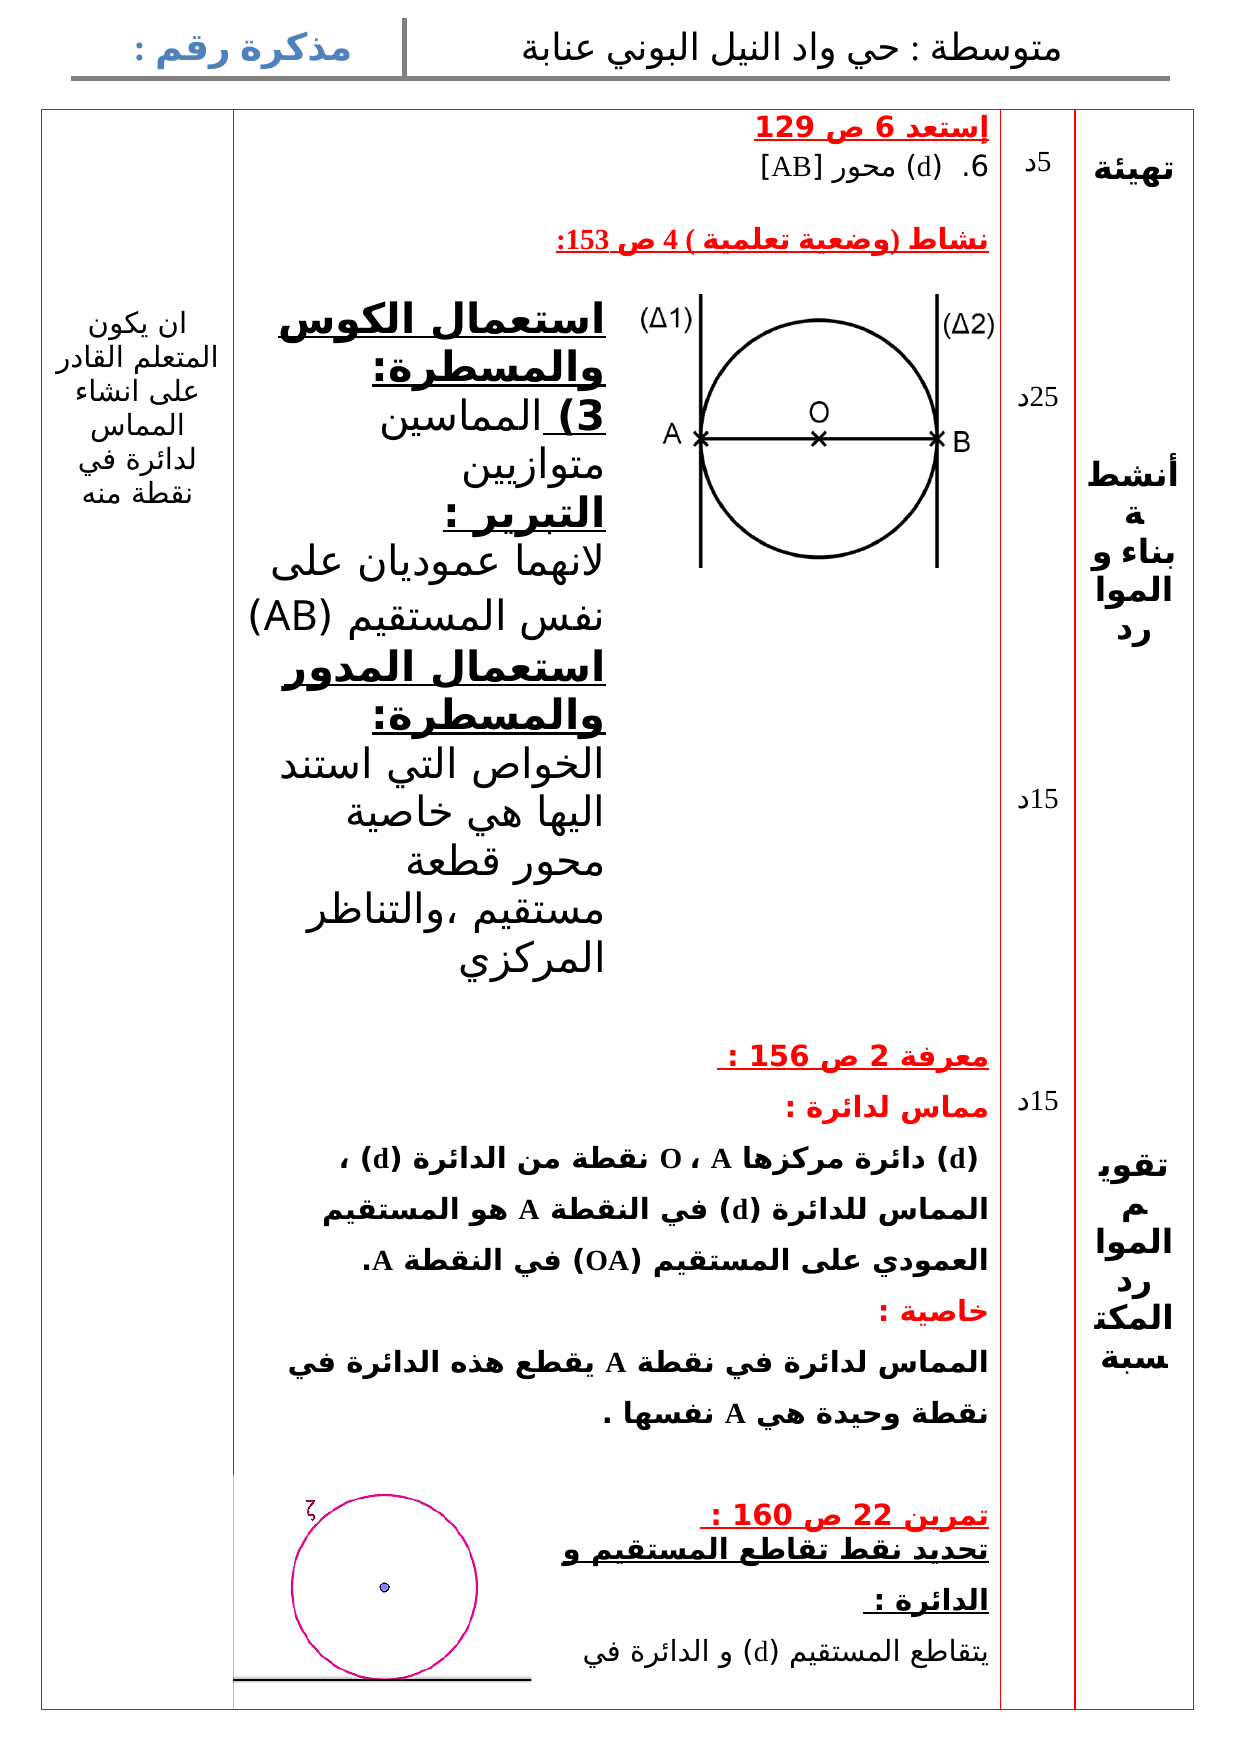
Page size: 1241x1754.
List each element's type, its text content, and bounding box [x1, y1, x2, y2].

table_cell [234, 110, 1000, 1709]
picture [628, 294, 1001, 568]
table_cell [42, 110, 233, 1709]
picture [233, 1475, 532, 1709]
table_cell 5د 25د 15د 15د [1001, 110, 1074, 1709]
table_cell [1076, 110, 1193, 1709]
